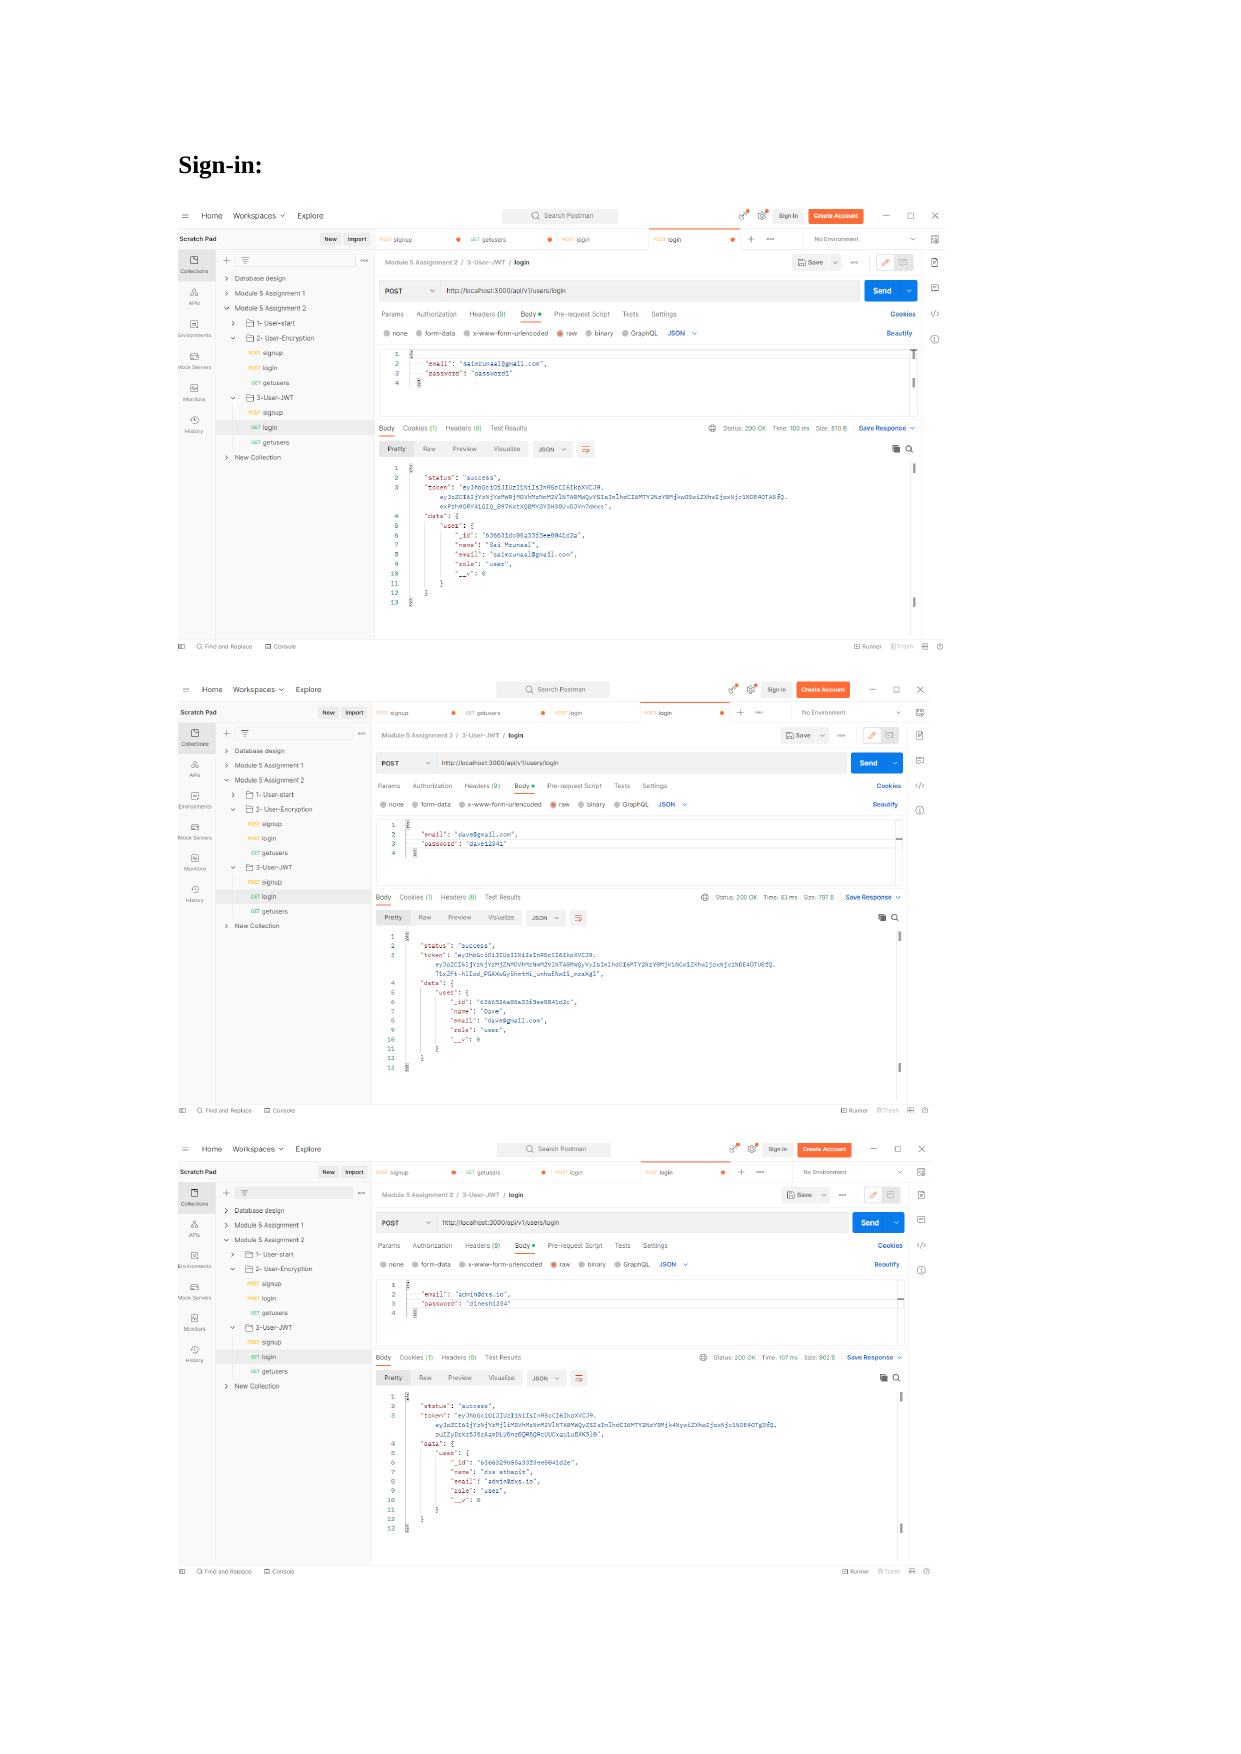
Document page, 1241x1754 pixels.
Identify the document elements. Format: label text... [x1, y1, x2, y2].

picture [178, 1143, 931, 1574]
picture [178, 680, 931, 1113]
text Sign-in: [178, 150, 1090, 179]
picture [178, 209, 945, 650]
